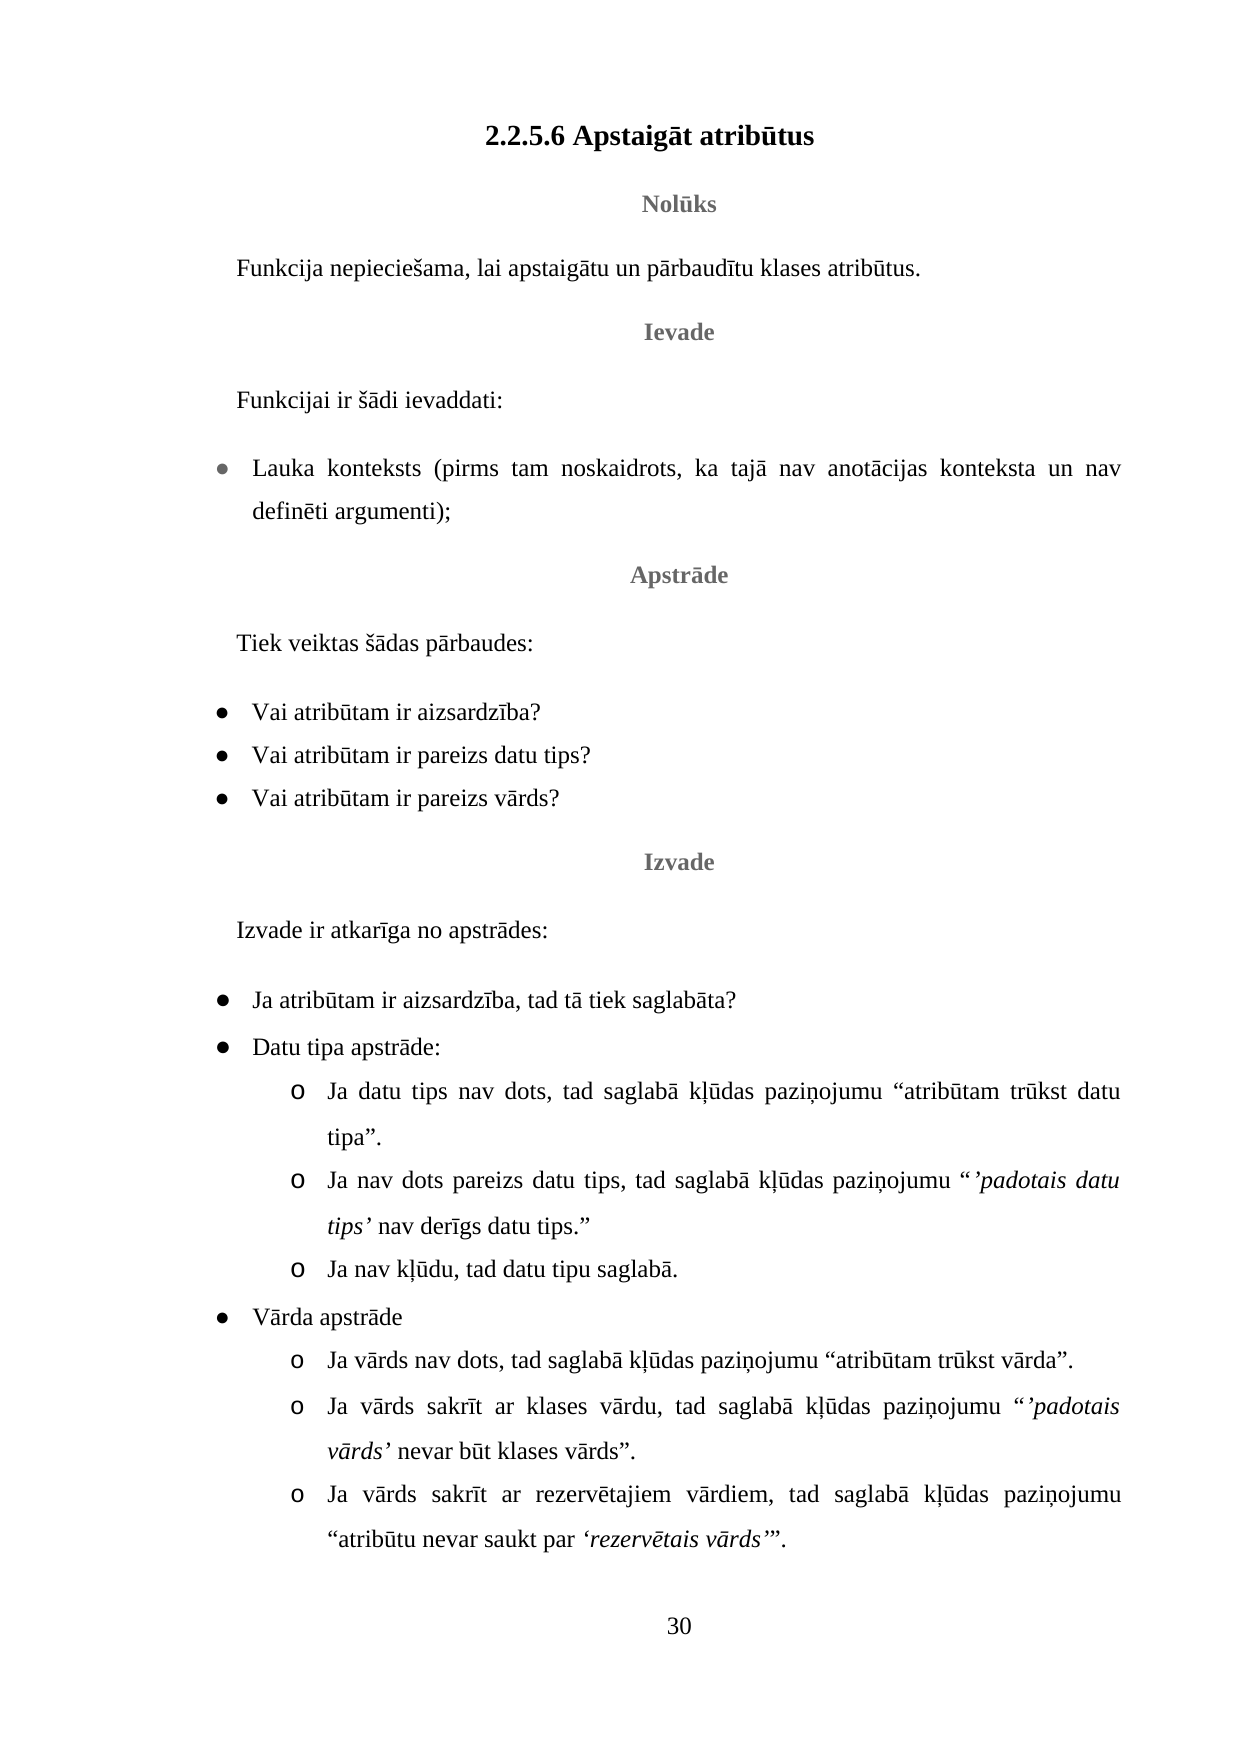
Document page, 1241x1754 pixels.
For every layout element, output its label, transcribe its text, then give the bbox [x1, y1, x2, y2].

list Datu tipa apstrāde: [214, 1030, 1122, 1061]
list Vai atribūtam ir pareizs vārds? [214, 783, 1122, 812]
text Izvade ir atkarīga no apstrādes: [177, 915, 1122, 944]
text Funkcija nepieciešama, lai apstaigātu un pārbaudītu klases atribūtus. [177, 253, 1122, 282]
list Vai atribūtam ir aizsardzība? [214, 697, 1122, 725]
text Nolūks [177, 189, 1122, 218]
subtitle 2.2.5.6 Apstaigāt atribūtus [177, 118, 1122, 152]
text Funkcijai ir šādi ievaddati: [177, 385, 1122, 414]
list Ja vārds nav dots, tad saglabā kļūdas paziņojumu “atribūtam trūkst vārda”. [289, 1345, 1122, 1376]
text Tiek veiktas šādas pārbaudes: [177, 628, 1122, 657]
list Ja nav kļūdu, tad datu tipu saglabā. [289, 1254, 1122, 1286]
list Vārda apstrāde [214, 1302, 1122, 1330]
text Izvade [177, 847, 1122, 876]
list Ja vārds sakrīt ar rezervētajiem vārdiem, tad saglabā kļūdas paziņojumu “atribūtu nevar saukt par ‘rezervētais vārds’”. [290, 1479, 1122, 1553]
text Ievade [177, 317, 1122, 346]
text Apstrāde [177, 560, 1122, 589]
list Ja vārds sakrīt ar klases vārdu, tad saglabā kļūdas paziņojumu “’padotais vārds’ nevar būt klases vārds”. [289, 1391, 1122, 1465]
list Ja datu tips nav dots, tad saglabā kļūdas paziņojumu “atribūtam trūkst datu tipa”. [289, 1076, 1122, 1151]
list Ja atribūtam ir aizsardzība, tad tā tiek saglabāta? [214, 983, 1122, 1014]
list Lauka konteksts (pirms tam noskaidrots, ka tajā nav anotācijas konteksta un nav definēti argumenti); [214, 453, 1122, 525]
list Vai atribūtam ir pareizs datu tips? [214, 740, 1122, 768]
list Ja nav dots pareizs datu tips, tad saglabā kļūdas paziņojumu “’padotais datu tips’ nav derīgs datu tips.” [289, 1165, 1122, 1240]
